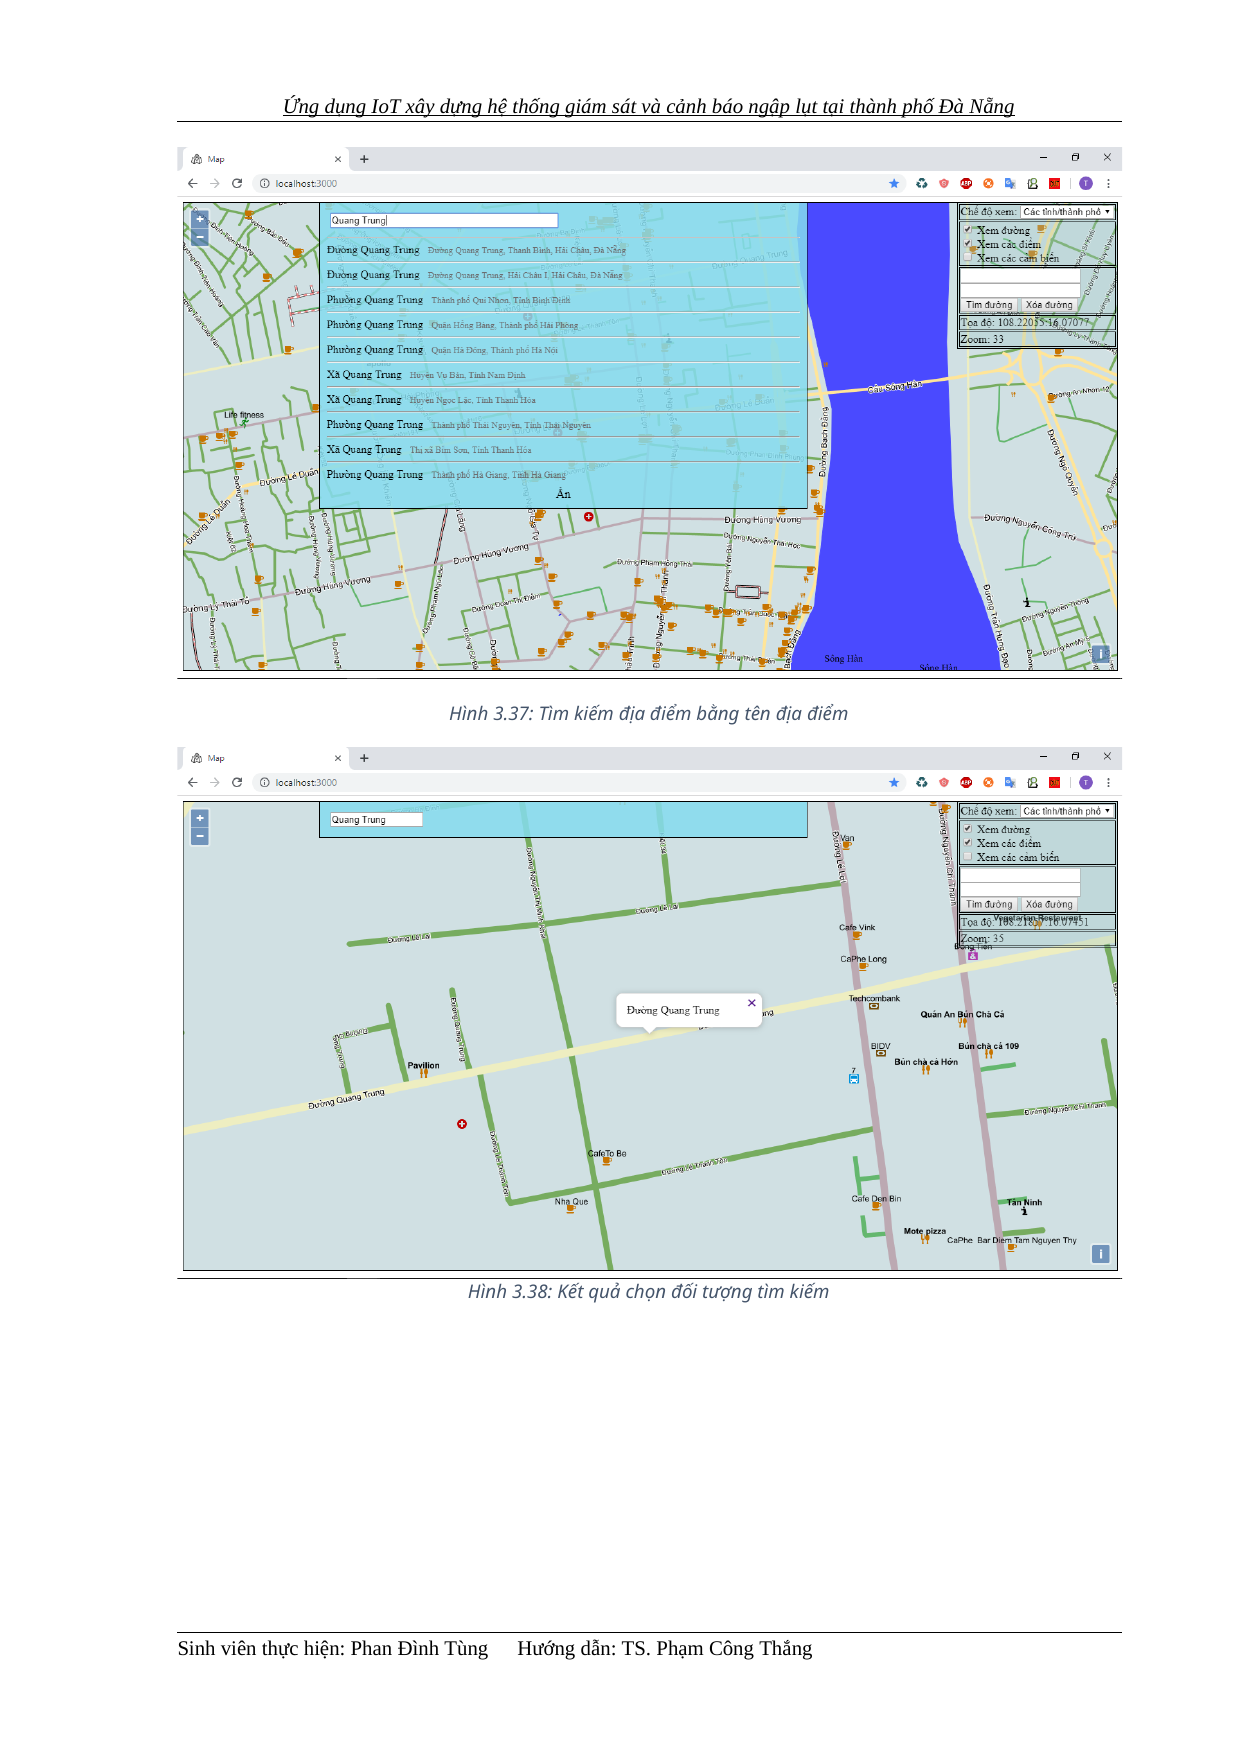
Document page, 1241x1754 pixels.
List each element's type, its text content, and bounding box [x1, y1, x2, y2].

picture [177, 147, 1123, 679]
picture [177, 747, 1123, 1279]
